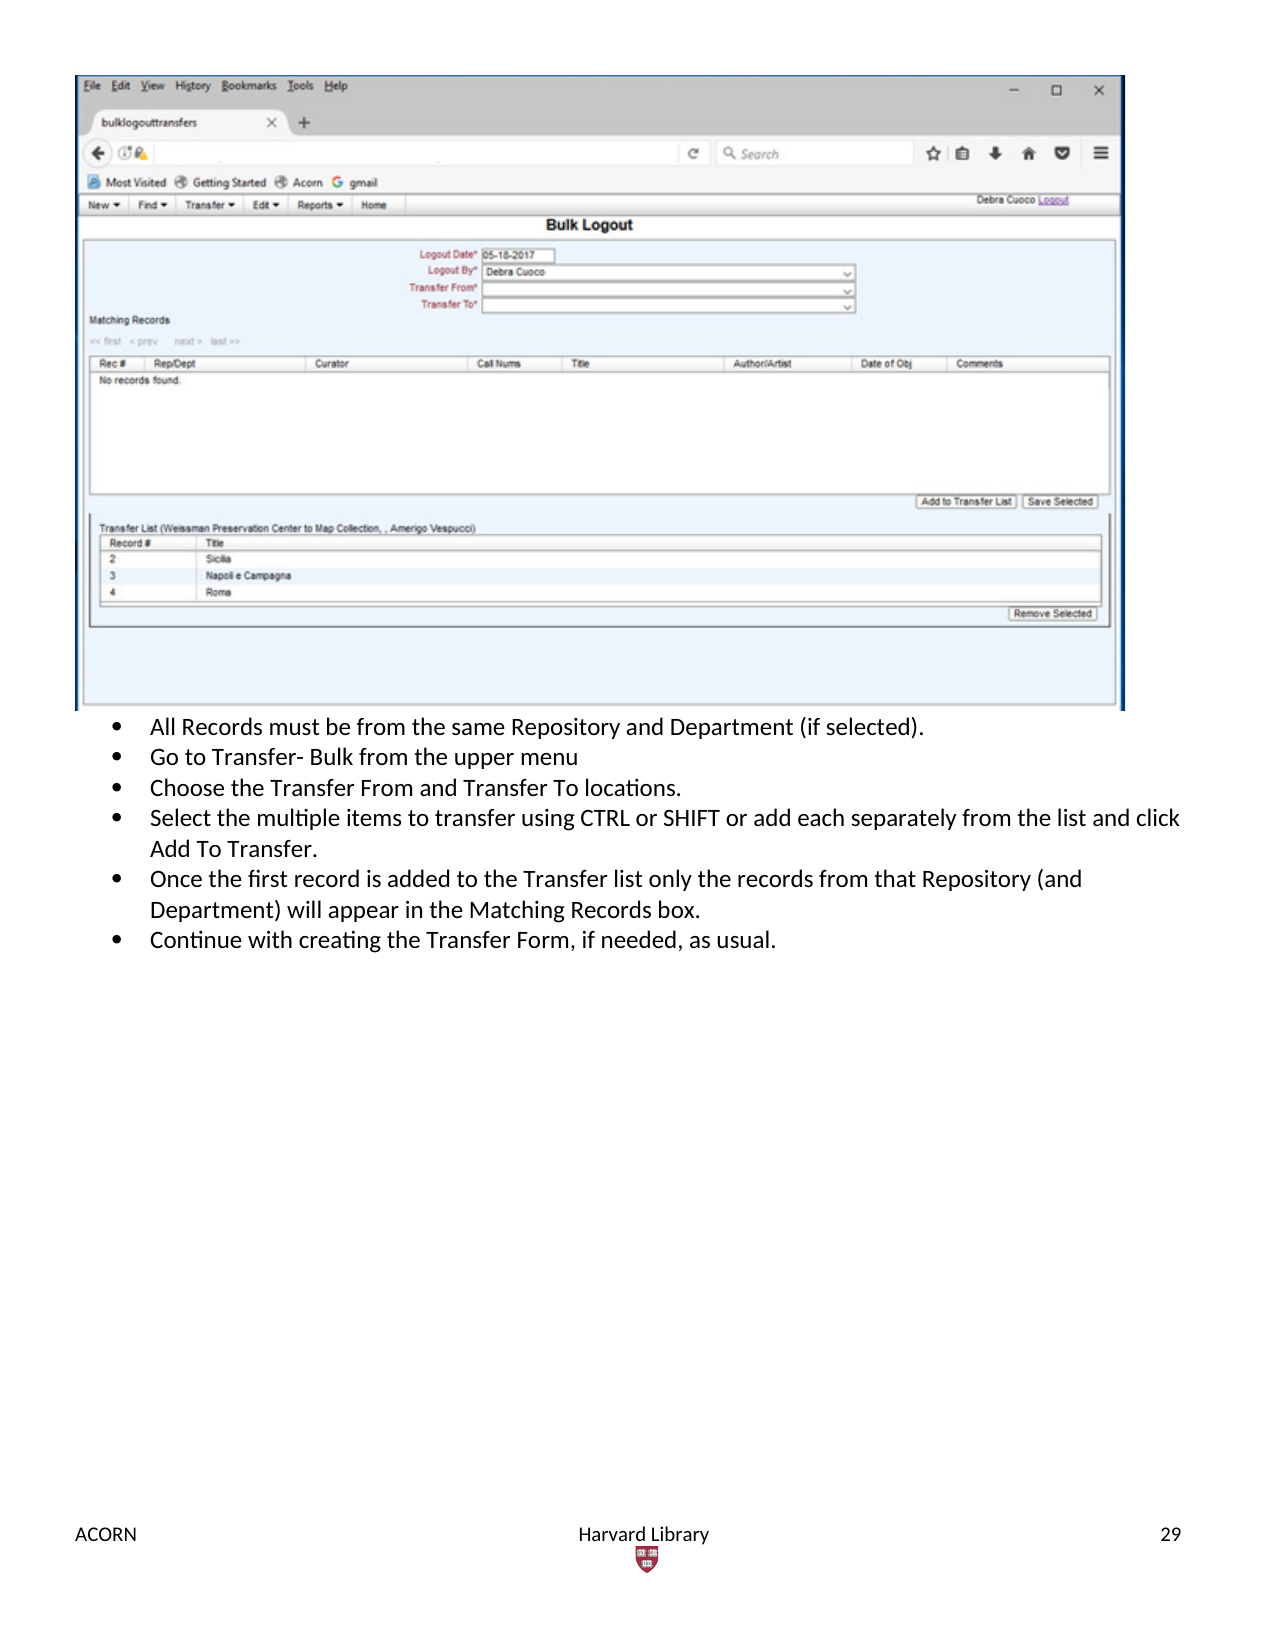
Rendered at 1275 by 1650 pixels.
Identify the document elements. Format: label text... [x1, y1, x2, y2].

list Continue with creating the Transfer Form, if needed, as usual. [112, 924, 1200, 955]
picture [75, 75, 1125, 711]
list All Records must be from the same Repository and Department (if selected). [112, 711, 1200, 741]
list Select the multiple items to transfer using CTRL or SHIFT or add each separately from the list and click Add To Transfer. [112, 802, 1200, 863]
list Once the first record is added to the Transfer list only the records from that Repository (and Department) will appear in the Matching Records box. [112, 863, 1200, 924]
list Go to Transfer- Bulk from the upper menu [112, 741, 1200, 772]
picture [635, 1546, 659, 1573]
list Choose the Transfer From and Transfer To locations. [112, 772, 1200, 802]
